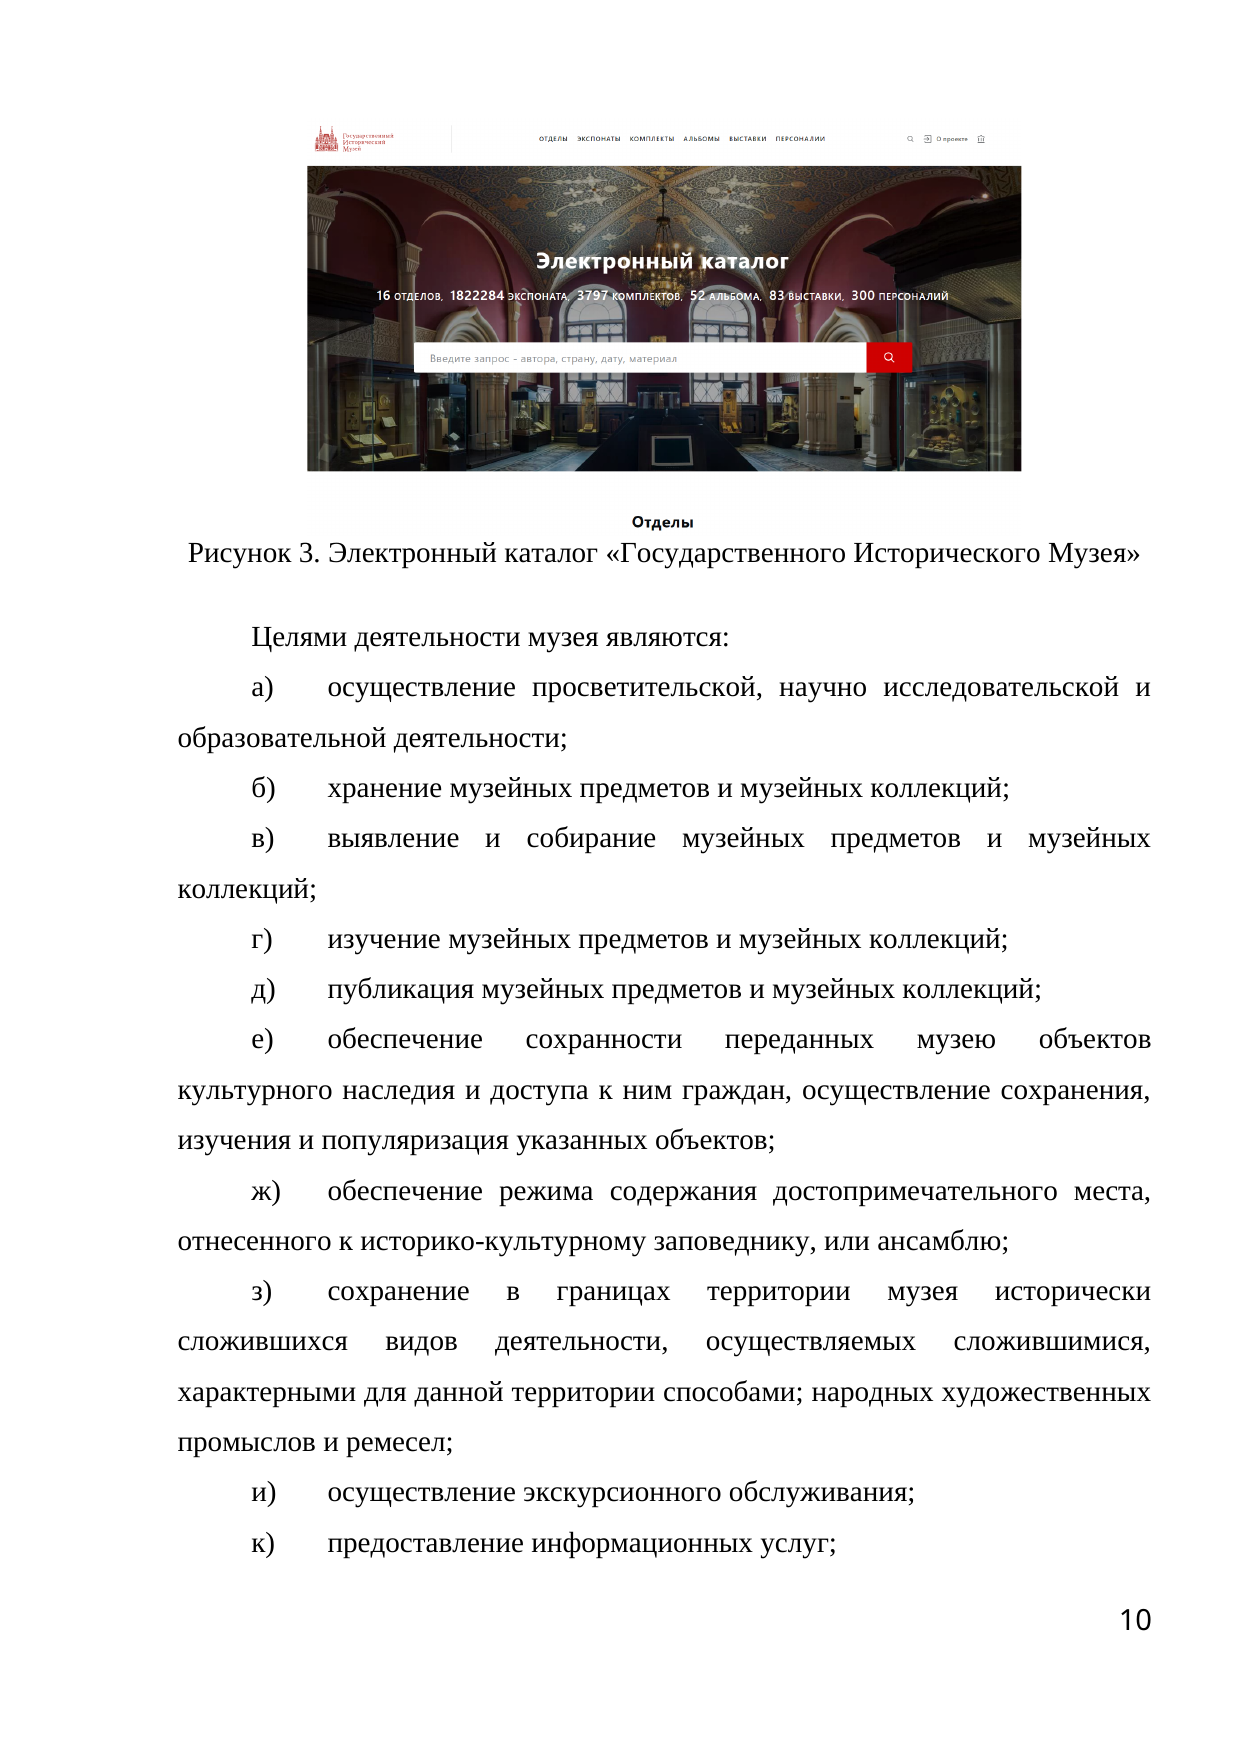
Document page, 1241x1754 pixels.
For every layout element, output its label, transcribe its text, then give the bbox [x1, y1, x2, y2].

list осуществление экскурсионного обслуживания; [177, 1474, 1152, 1508]
list выявление и собирание музейных предметов и музейных коллекций; [177, 820, 1152, 904]
list осуществление просветительской, научно исследовательской и образовательной деятельности; [177, 669, 1152, 753]
text Целями деятельности музея являются: [177, 619, 1152, 653]
list хранение музейных предметов и музейных коллекций; [177, 770, 1152, 804]
list обеспечение режима содержания достопримечательного места, отнесенного к историко-культурному заповеднику, или ансамблю; [177, 1173, 1152, 1256]
list сохранение в границах территории музея исторически сложившихся видов деятельности, осуществляемых сложившимися, характерными для данной территории способами; народных художественных промыслов и ремесел; [177, 1273, 1152, 1458]
list публикация музейных предметов и музейных коллекций; [177, 971, 1152, 1005]
list обеспечение сохранности переданных музею объектов культурного наследия и доступа к ним граждан, осуществление сохранения, изучения и популяризация указанных объектов; [177, 1022, 1152, 1156]
picture [307, 118, 1022, 536]
list предоставление информационных услуг; [177, 1525, 1152, 1558]
list изучение музейных предметов и музейных коллекций; [177, 921, 1152, 954]
